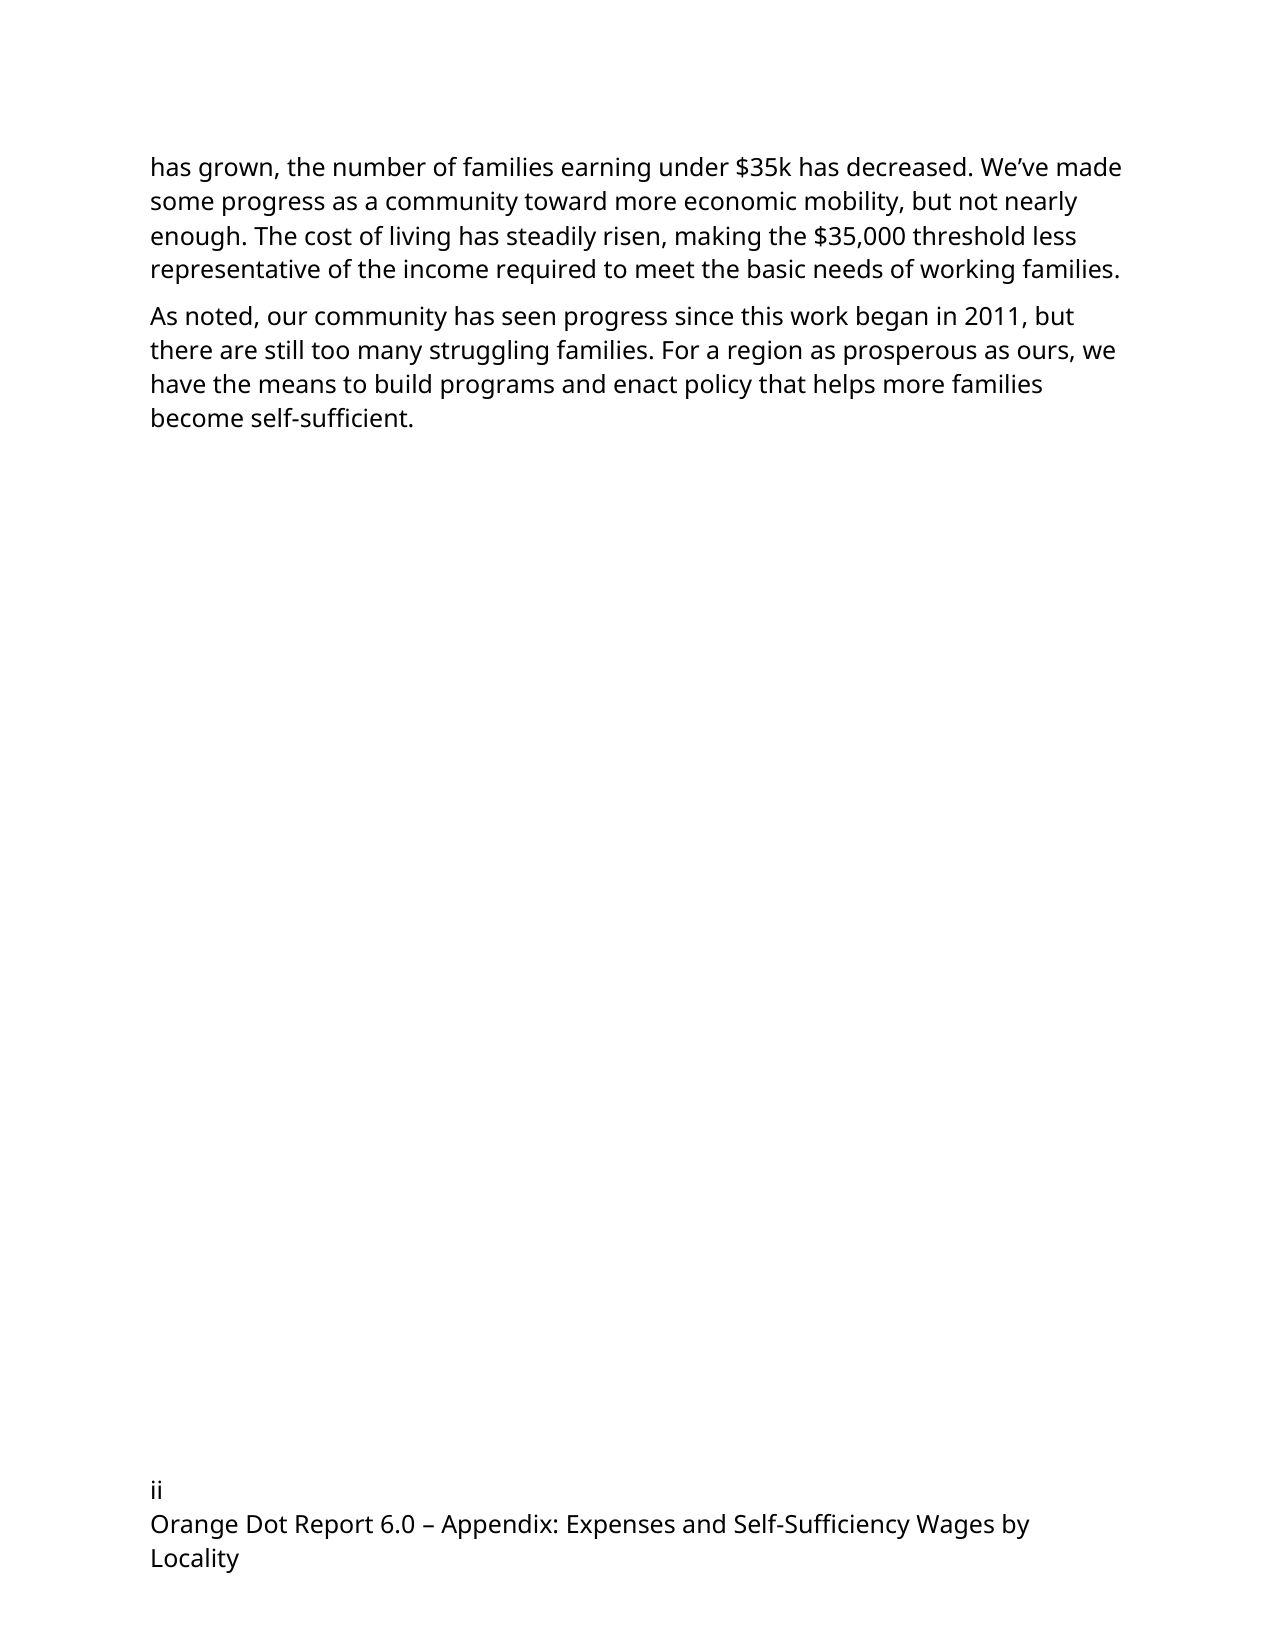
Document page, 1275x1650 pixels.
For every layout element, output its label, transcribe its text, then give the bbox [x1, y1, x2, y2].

text As noted, our community has seen progress since this work began in 2011, but there are still too many struggling families. For a region as prosperous as ours, we have the means to build programs and enact policy that helps more families become self-sufficient. [150, 299, 1125, 435]
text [150, 150, 1125, 286]
